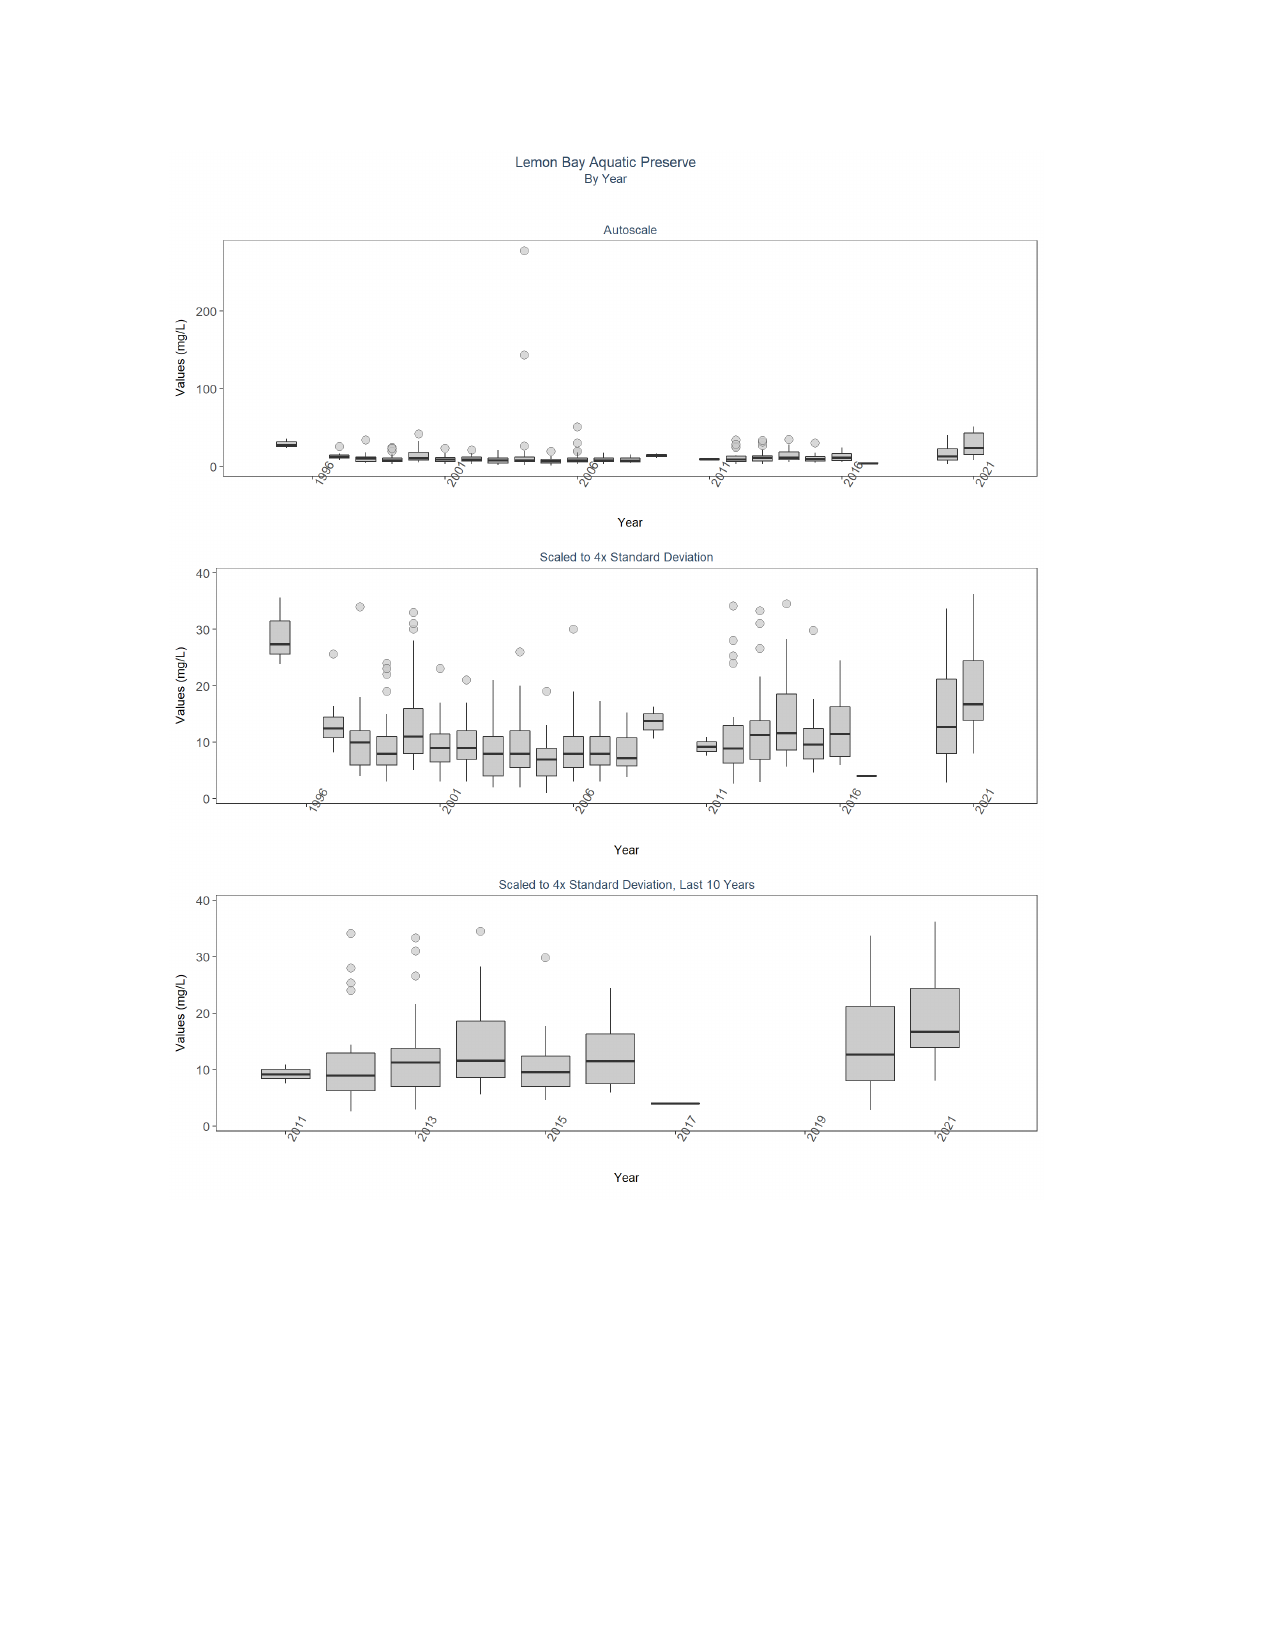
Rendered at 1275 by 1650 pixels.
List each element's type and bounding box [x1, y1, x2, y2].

picture [168, 150, 1044, 1200]
